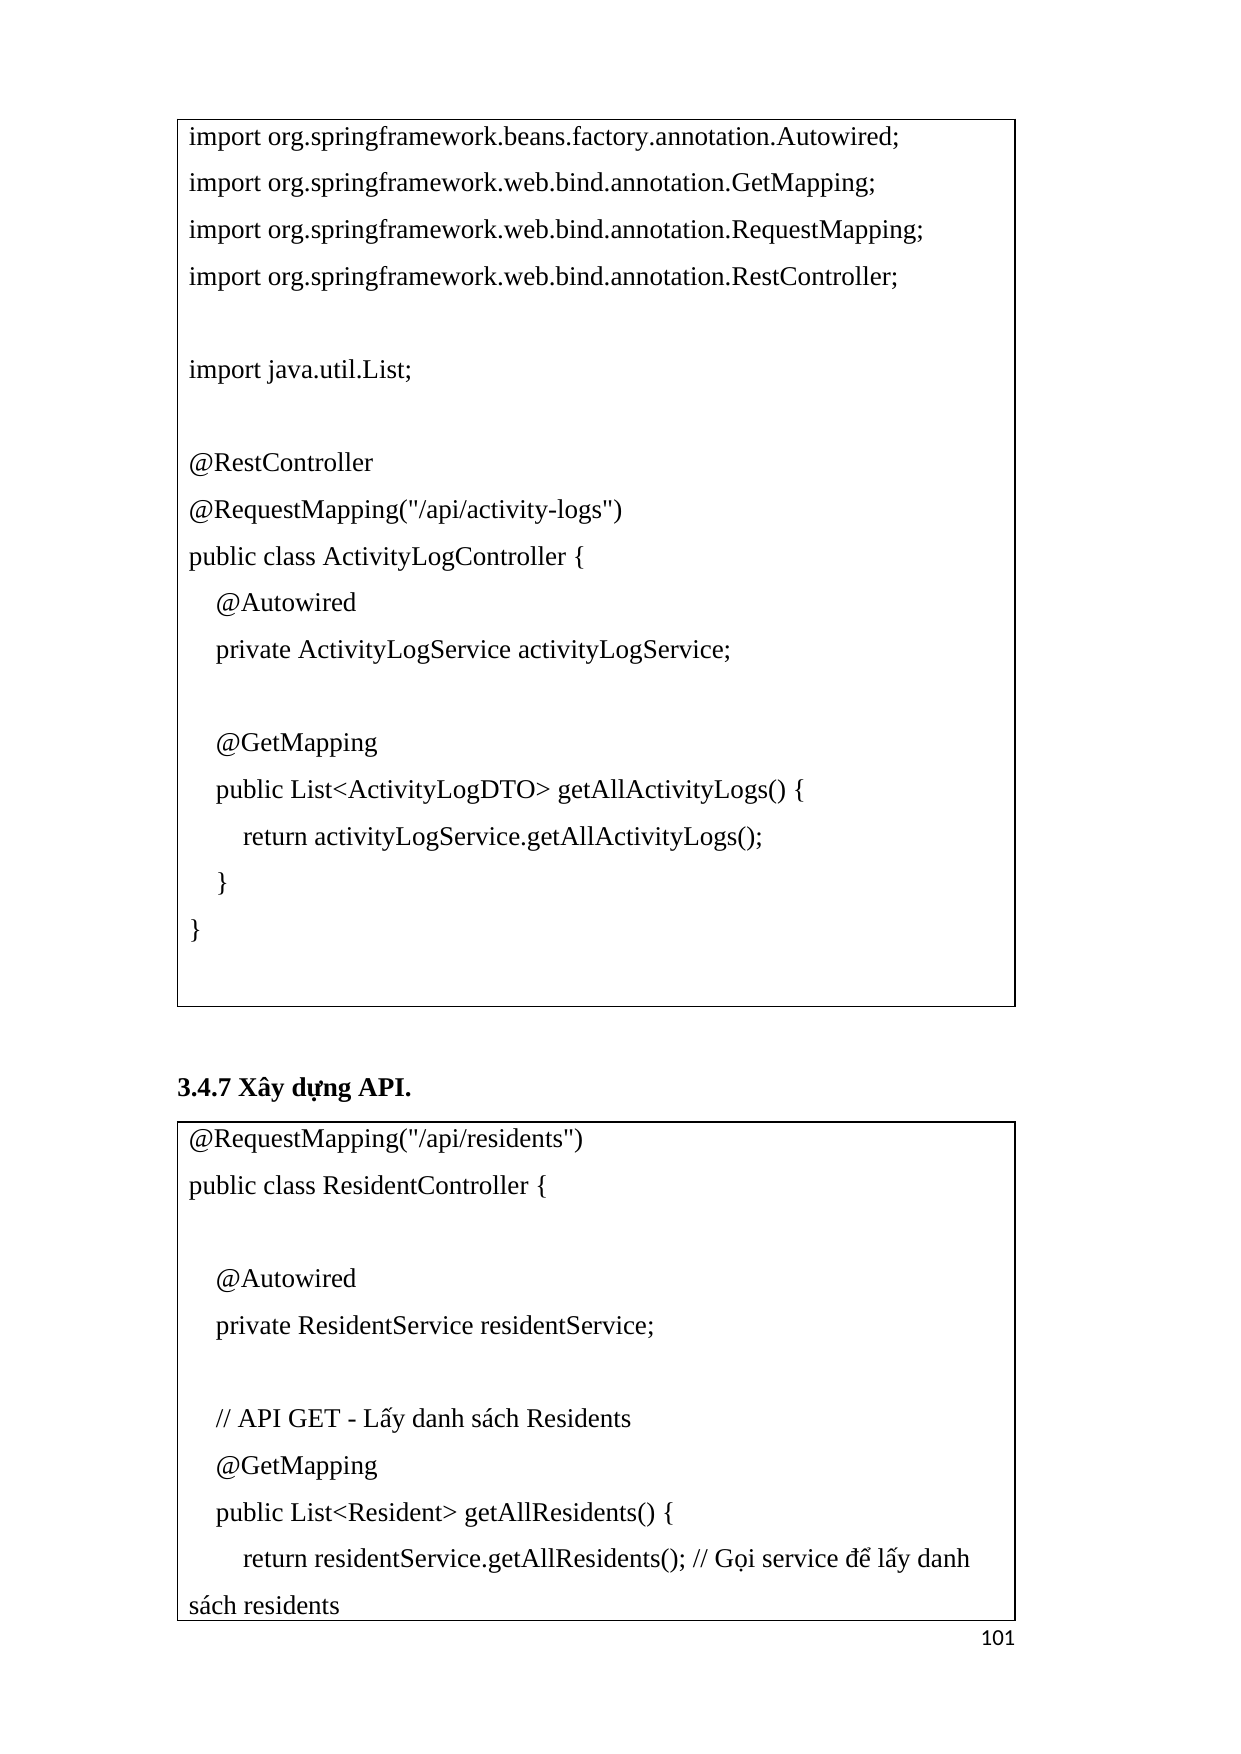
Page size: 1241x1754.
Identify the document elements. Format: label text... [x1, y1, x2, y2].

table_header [178, 120, 1014, 1006]
subtitle 3.4.7 Xây dựng API. [177, 1071, 1011, 1102]
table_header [178, 1123, 1014, 1620]
